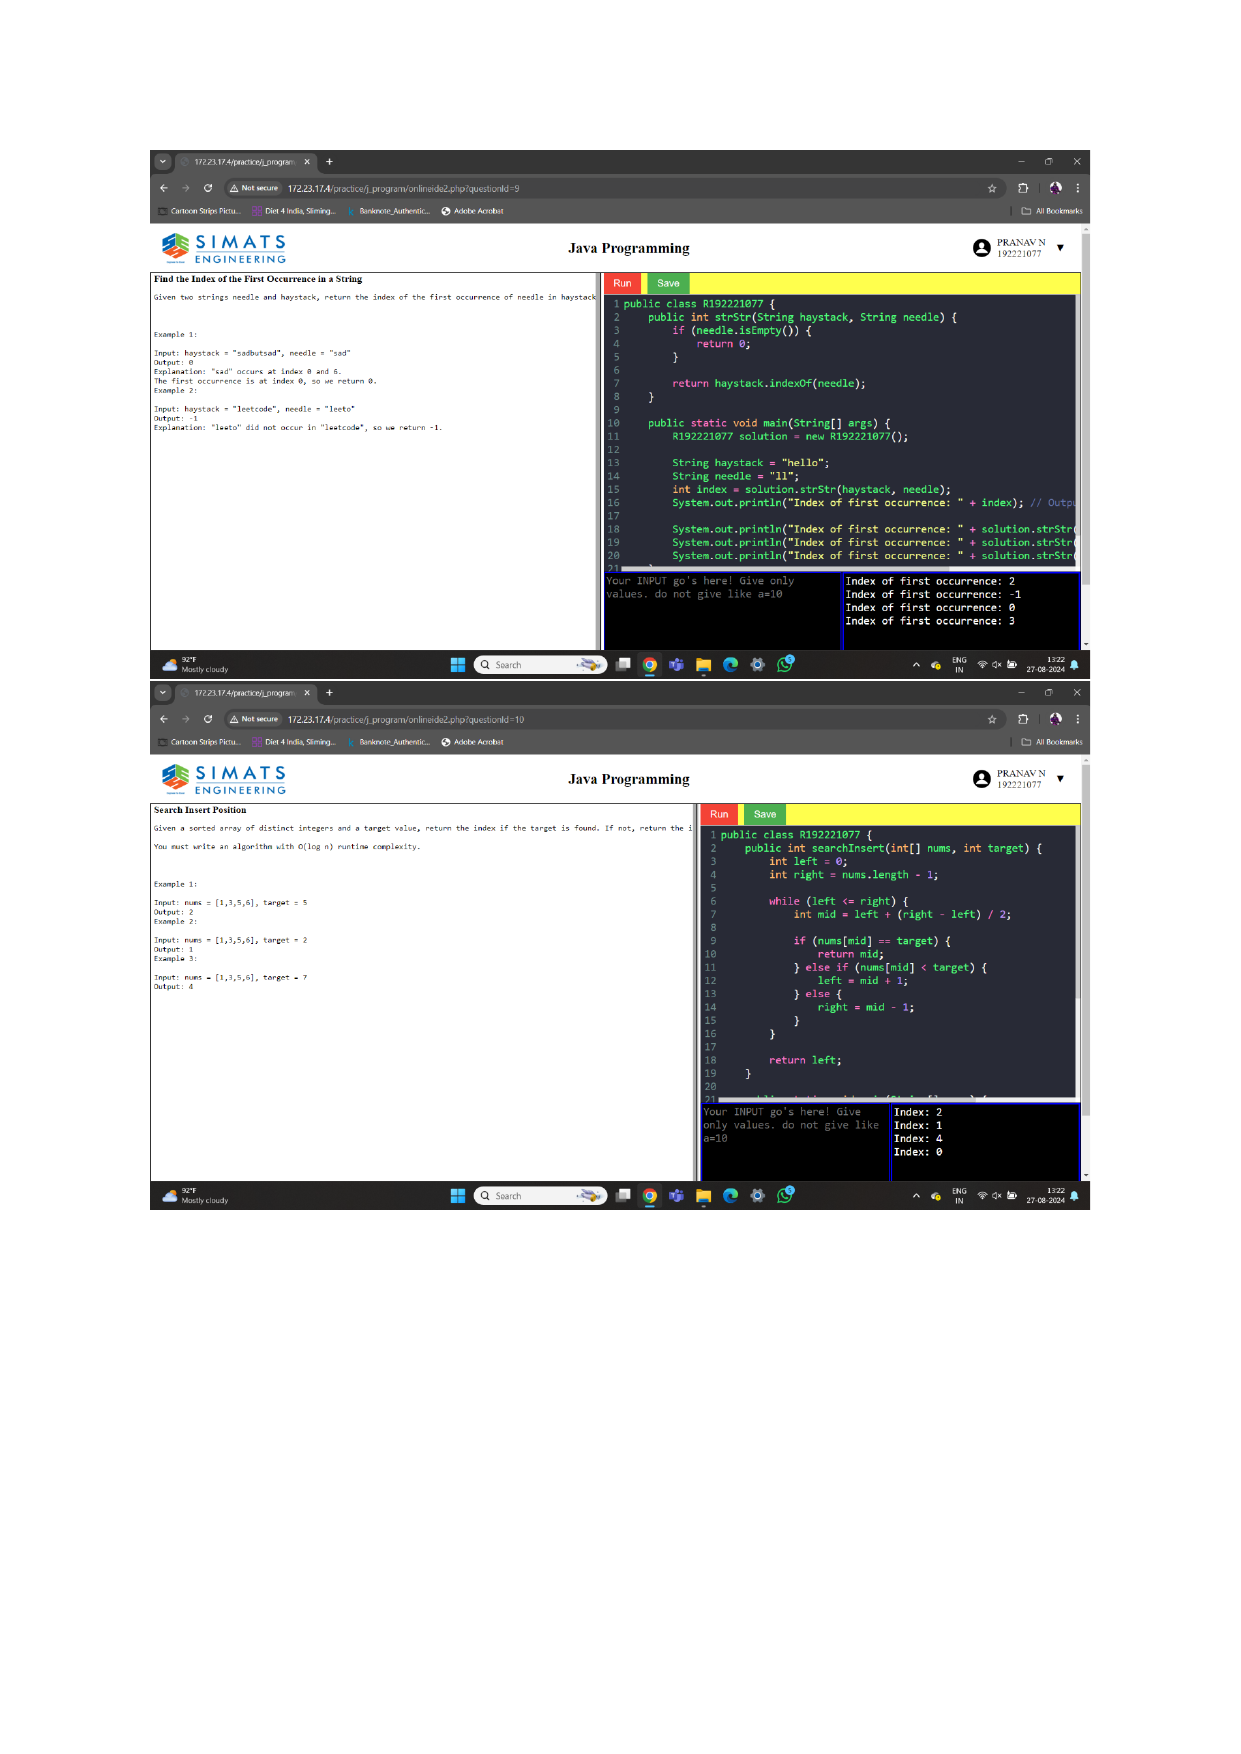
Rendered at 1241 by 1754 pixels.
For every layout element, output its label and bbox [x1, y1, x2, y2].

picture [150, 681, 1091, 1210]
picture [150, 150, 1091, 679]
